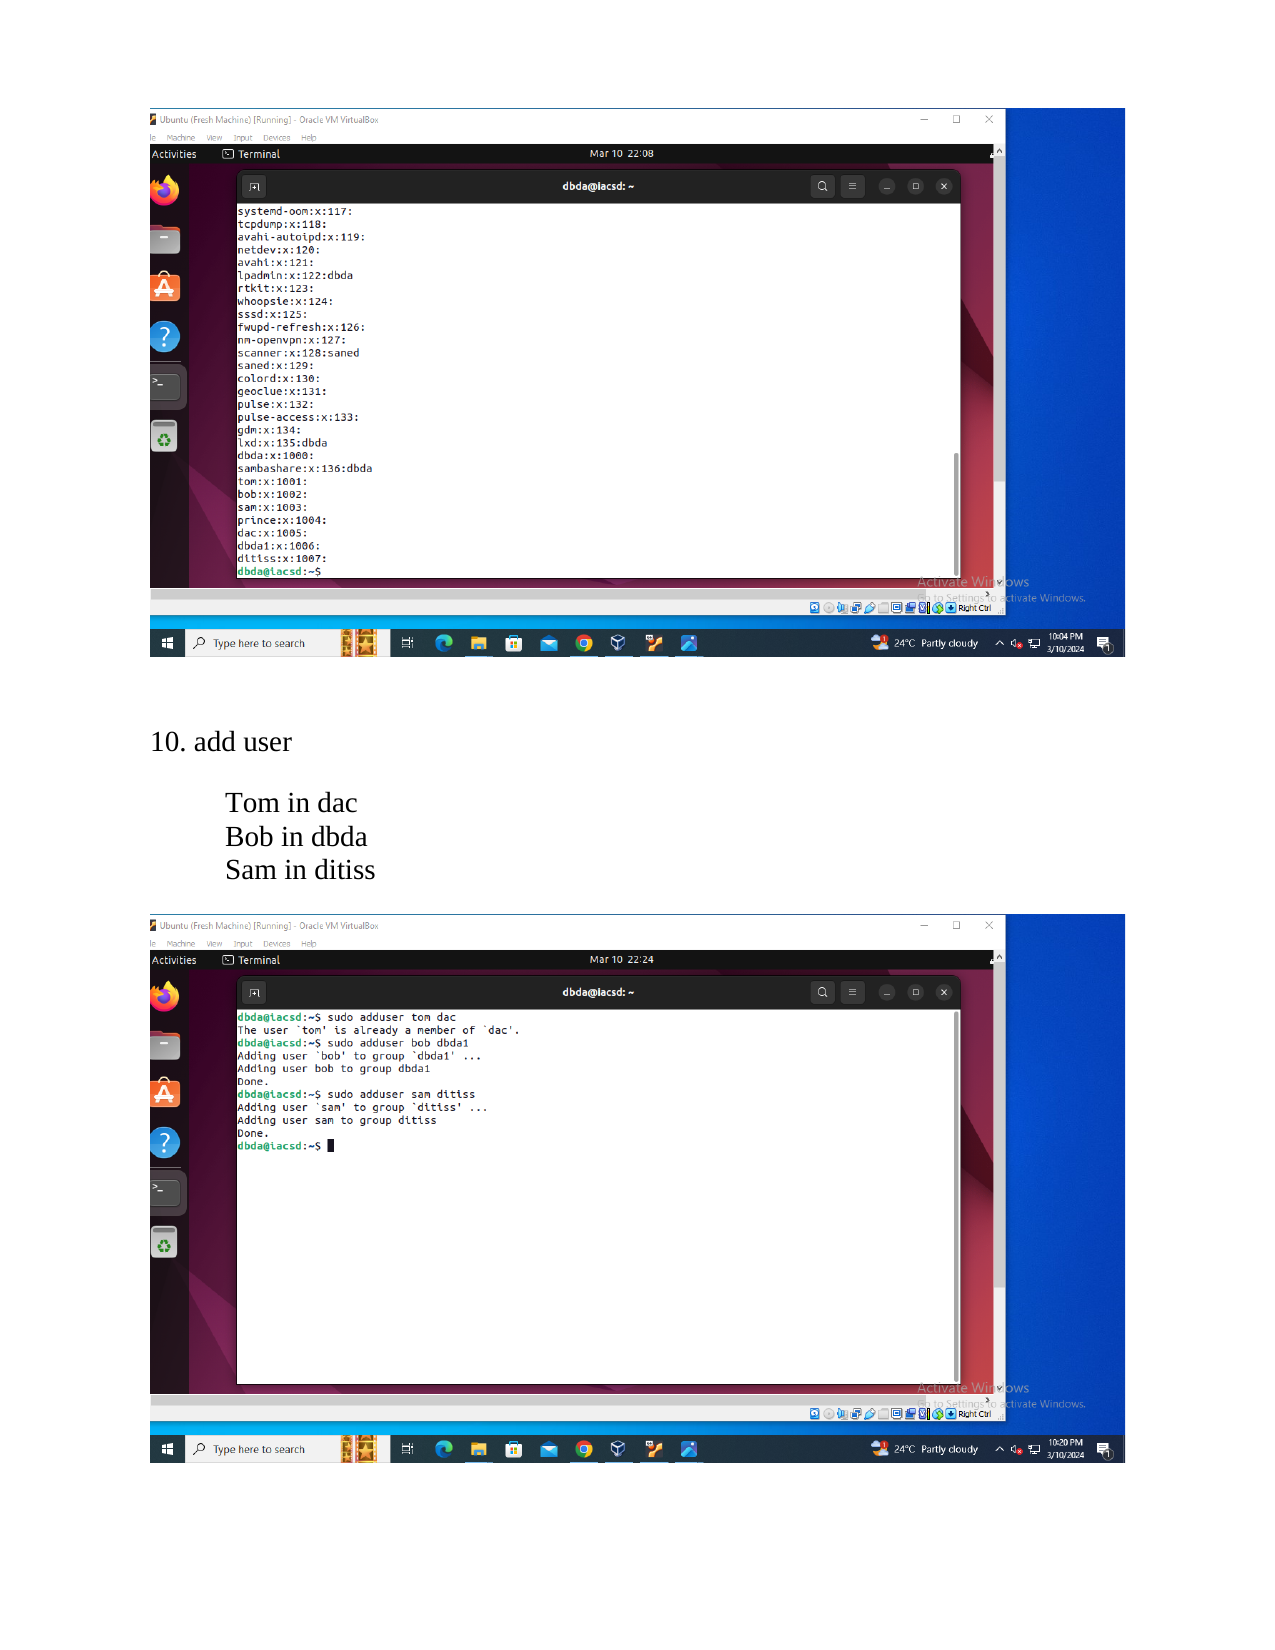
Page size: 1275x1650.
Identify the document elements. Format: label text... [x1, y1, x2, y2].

text Bob in dbda [150, 819, 1125, 852]
picture [150, 108, 1125, 657]
text 10. add user [150, 724, 1125, 757]
text Tom in dac [150, 785, 1125, 819]
picture [150, 914, 1125, 1463]
text Sam in ditiss [150, 852, 1125, 886]
